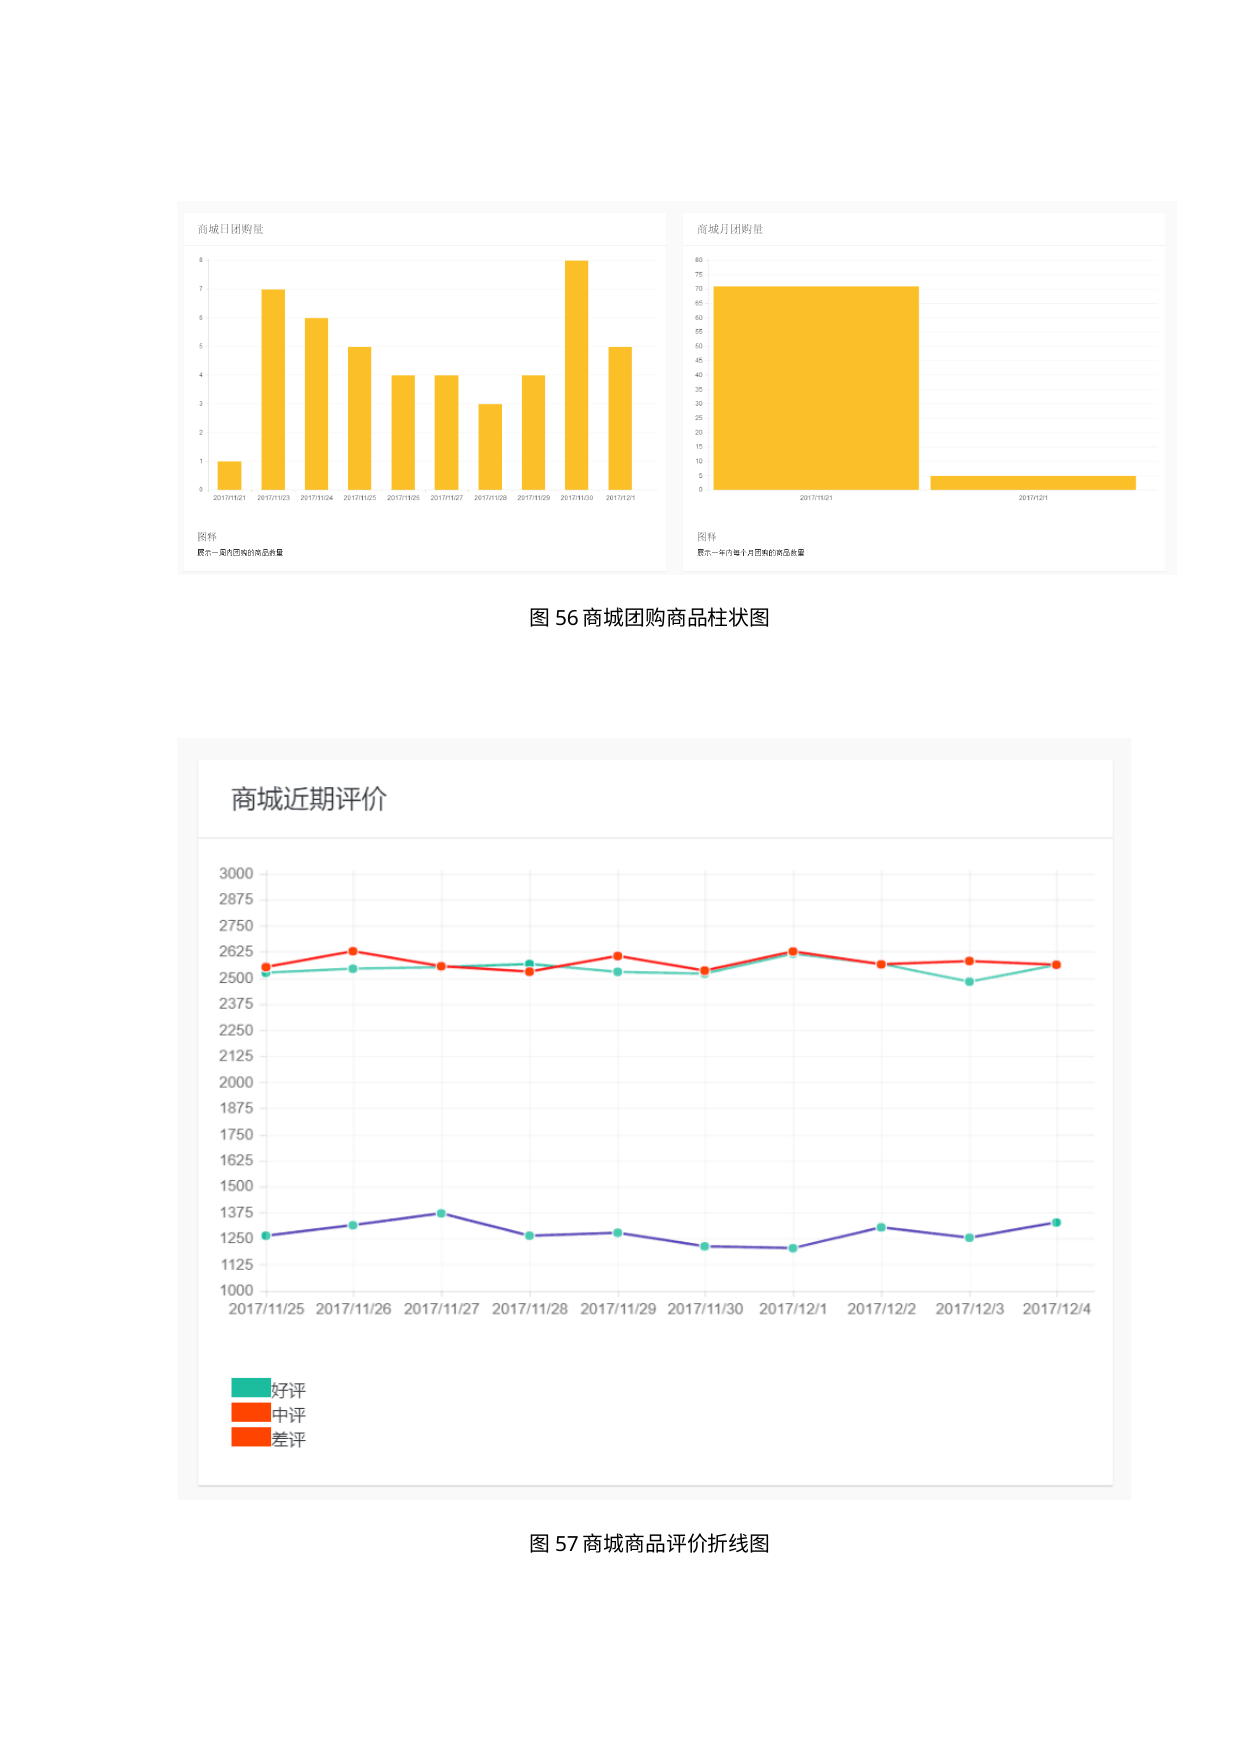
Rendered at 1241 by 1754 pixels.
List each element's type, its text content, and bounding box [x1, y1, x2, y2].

text 图 56商城团购商品柱状图 [177, 600, 1122, 632]
picture [177, 738, 1132, 1500]
picture [177, 201, 1177, 575]
text 图 57商城商品评价折线图 [177, 1526, 1122, 1559]
